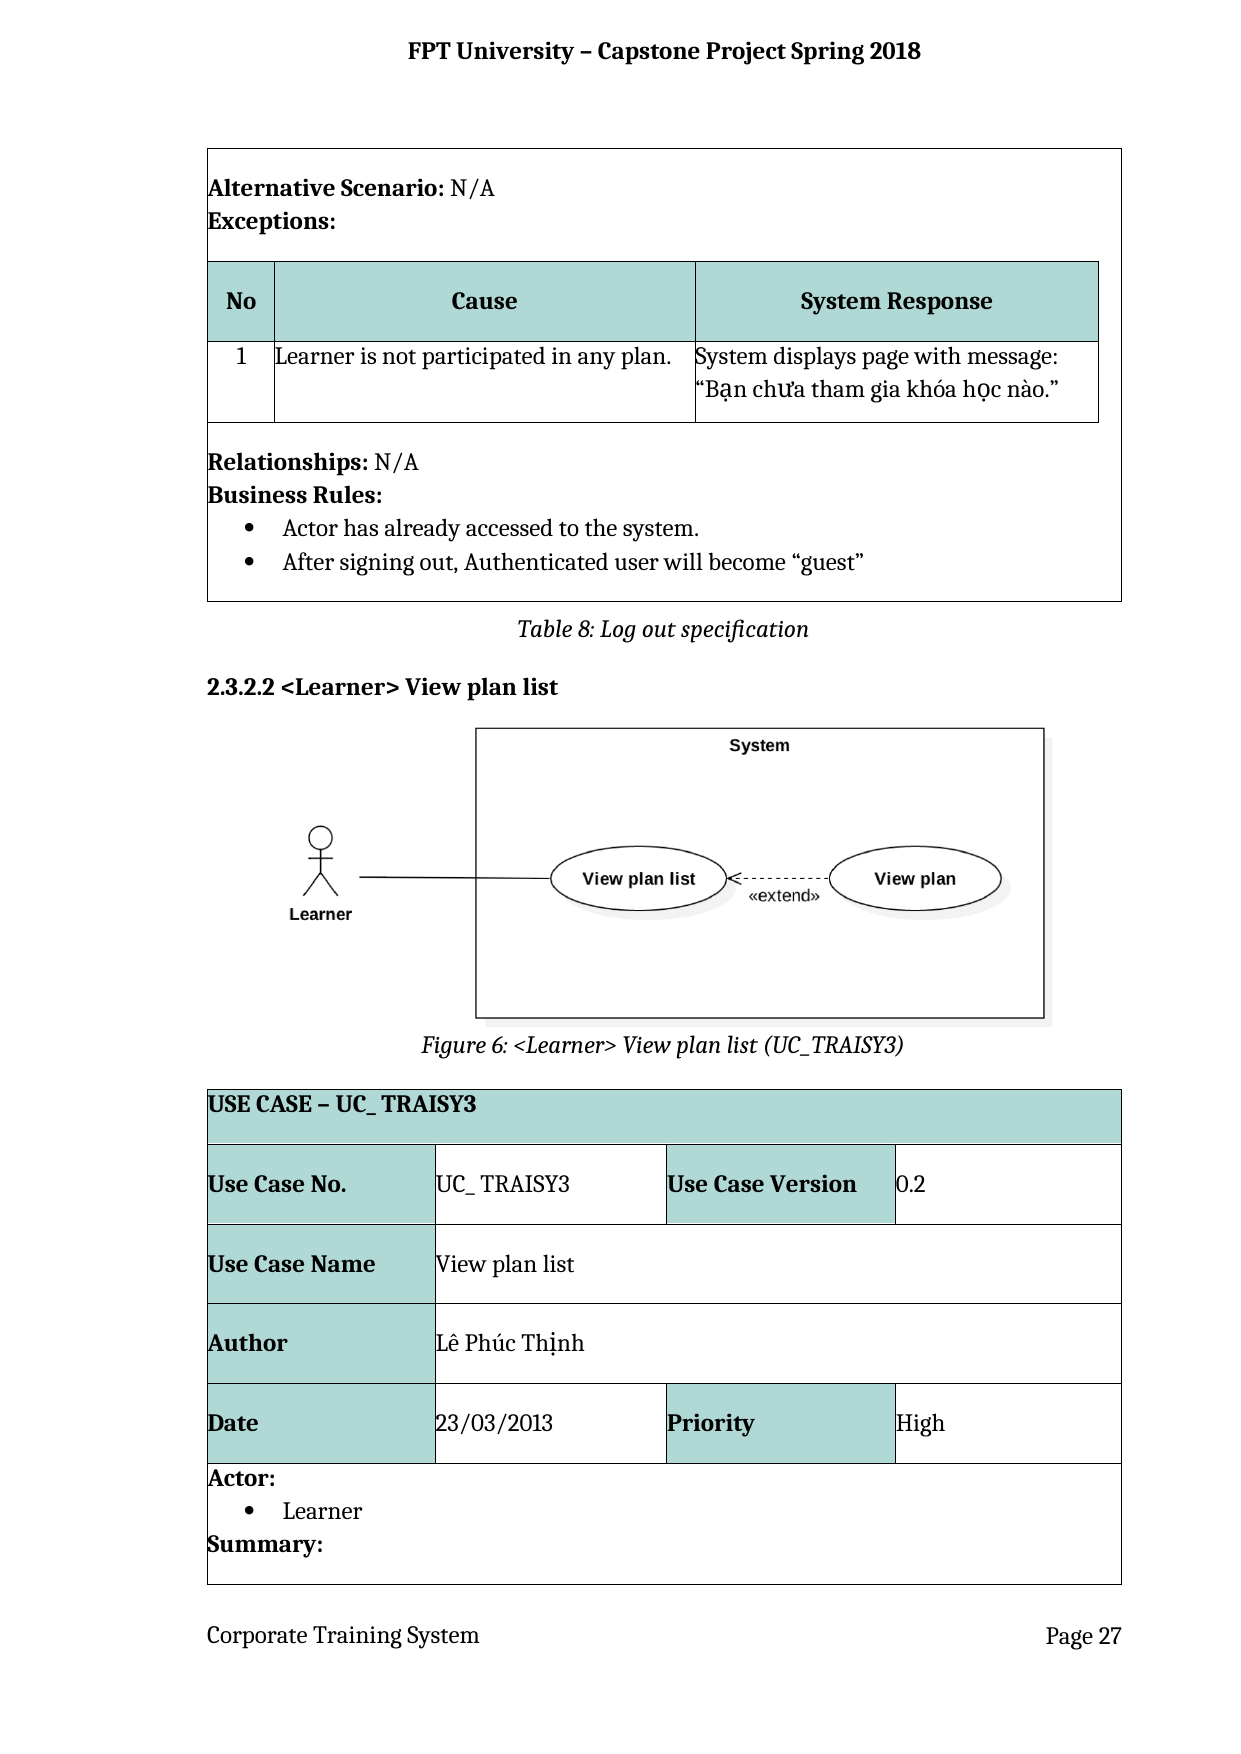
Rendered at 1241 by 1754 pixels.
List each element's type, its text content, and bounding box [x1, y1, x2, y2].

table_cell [208, 1464, 1121, 1584]
table_cell 0.2 [896, 1145, 1121, 1223]
table_cell Date [208, 1384, 435, 1463]
text Figure 6: <Learner> View plan list (UC_TRAISY3) [207, 1031, 1122, 1059]
picture [276, 716, 1053, 1031]
table_cell 23/03/2013 [436, 1384, 666, 1463]
table_cell View plan list [436, 1225, 1121, 1303]
text 2.3.2.2 <Learner> View plan list [207, 673, 1122, 702]
table_cell High [896, 1384, 1121, 1463]
table_cell Priority [667, 1384, 895, 1463]
table_cell Use Case No. [208, 1145, 435, 1223]
table_cell Lê Phúc Thịnh [436, 1304, 1121, 1383]
table_cell UC_ TRAISY3 [436, 1145, 666, 1223]
table_cell Use Case Name [208, 1225, 435, 1303]
table_cell Use Case Version [667, 1145, 895, 1223]
table_cell Author [208, 1304, 435, 1383]
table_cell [208, 149, 1121, 601]
table_header USE CASE – UC_ TRAISY3 [208, 1090, 1121, 1143]
list Table 8: Log out specification [207, 615, 1122, 643]
